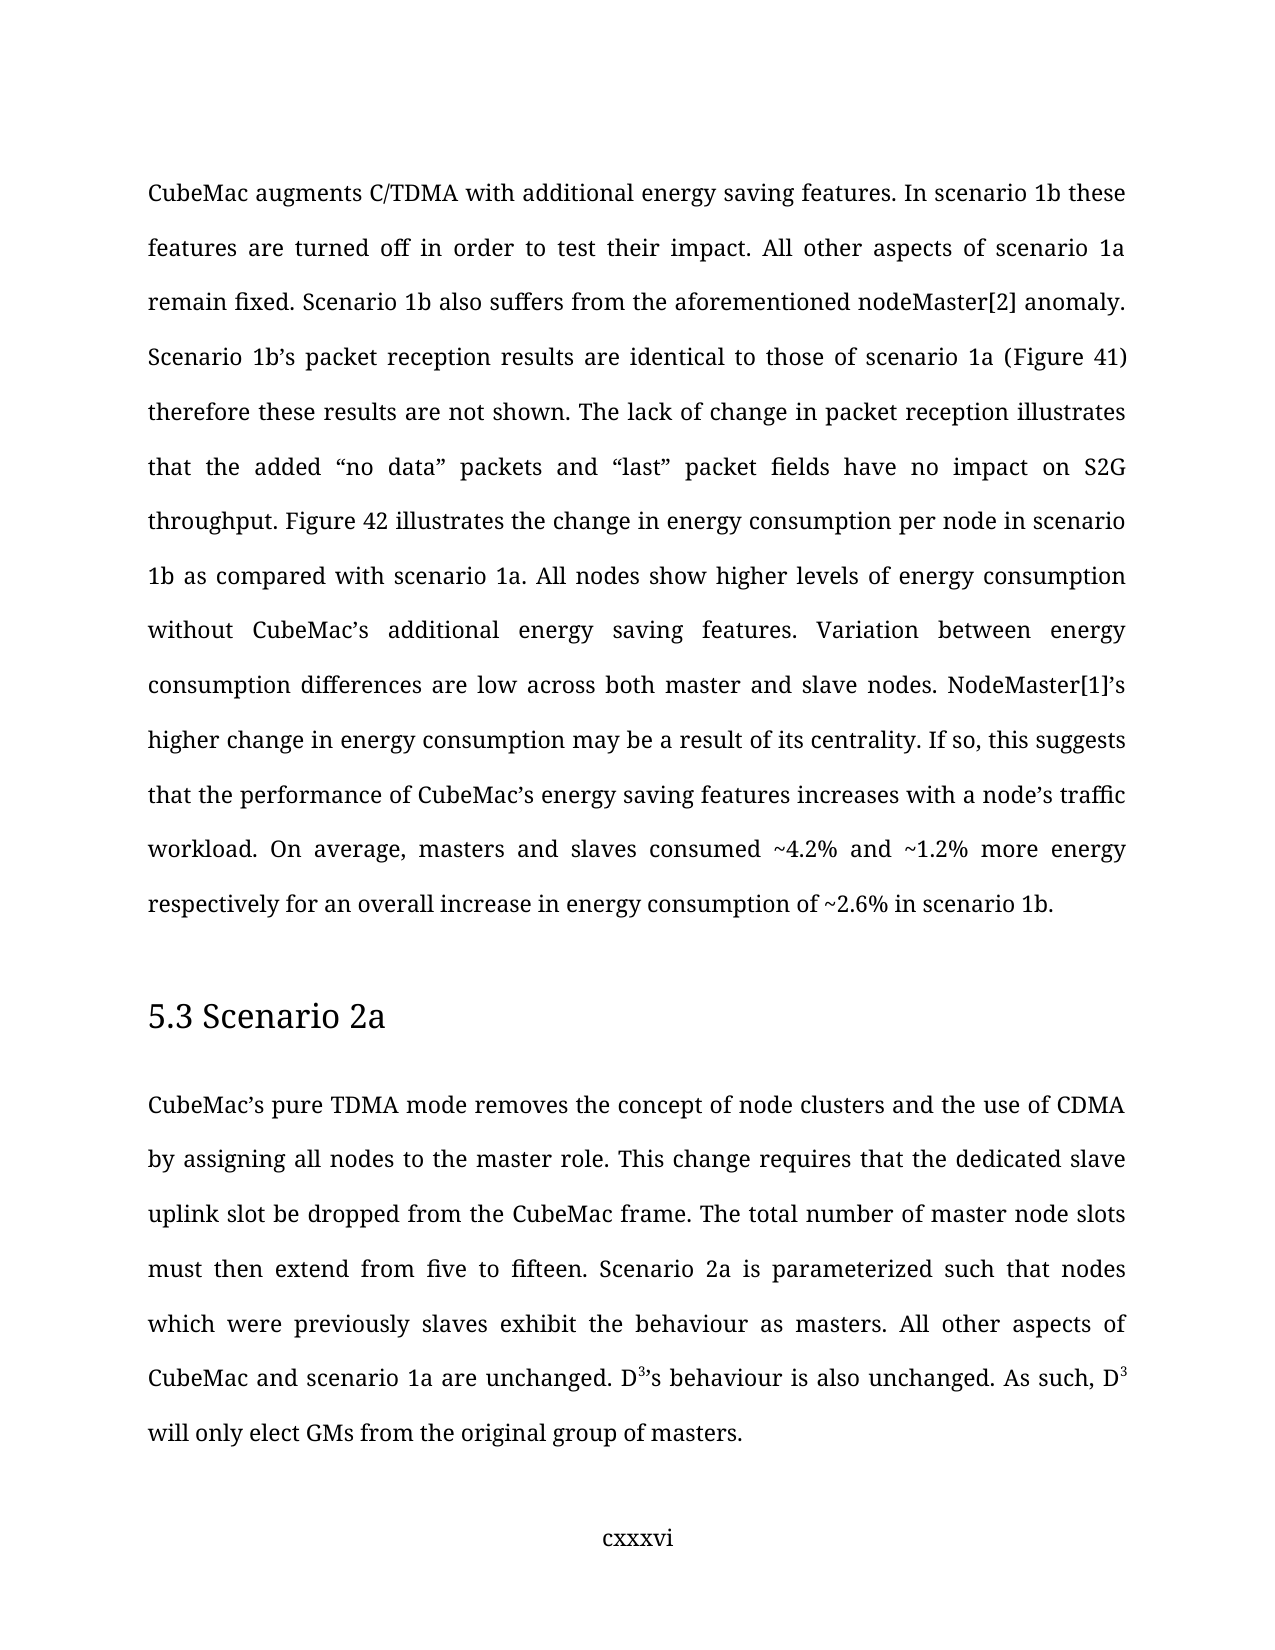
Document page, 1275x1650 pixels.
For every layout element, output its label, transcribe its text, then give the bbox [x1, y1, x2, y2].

subtitle Scenario 2a [148, 993, 1127, 1038]
text CubeMac’s pure TDMA mode removes the concept of node clusters and the use of CDMA by assigning all nodes to the master role. This change requires that the dedicated slave uplink slot be dropped from the CubeMac frame. The total number of master node slots must then extend from five to fifteen. Scenario 2a is parameterized such that nodes which were previously slaves exhibit the behaviour as masters. All other aspects of CubeMac and scenario 1a are unchanged. D3’s behaviour is also unchanged. As such, D3 will only elect GMs from the original group of masters. [148, 1089, 1127, 1448]
text CubeMac augments C/TDMA with additional energy saving features. In scenario 1b these features are turned off in order to test their impact. All other aspects of scenario 1a remain fixed. Scenario 1b also suffers from the aforementioned nodeMaster[2] anomaly. Scenario 1b’s packet reception results are identical to those of scenario 1a (Figure 41) therefore these results are not shown. The lack of change in packet reception illustrates that the added “no data” packets and “last” packet fields have no impact on S2G throughput. Figure 42 illustrates the change in energy consumption per node in scenario 1b as compared with scenario 1a. All nodes show higher levels of energy consumption without CubeMac’s additional energy saving features. Variation between energy consumption differences are low across both master and slave nodes. NodeMaster[1]’s higher change in energy consumption may be a result of its centrality. If so, this suggests that the performance of CubeMac’s energy saving features increases with a node’s traffic workload. On average, masters and slaves consumed ~4.2% and ~1.2% more energy respectively for an overall increase in energy consumption of ~2.6% in scenario 1b. [148, 177, 1127, 919]
